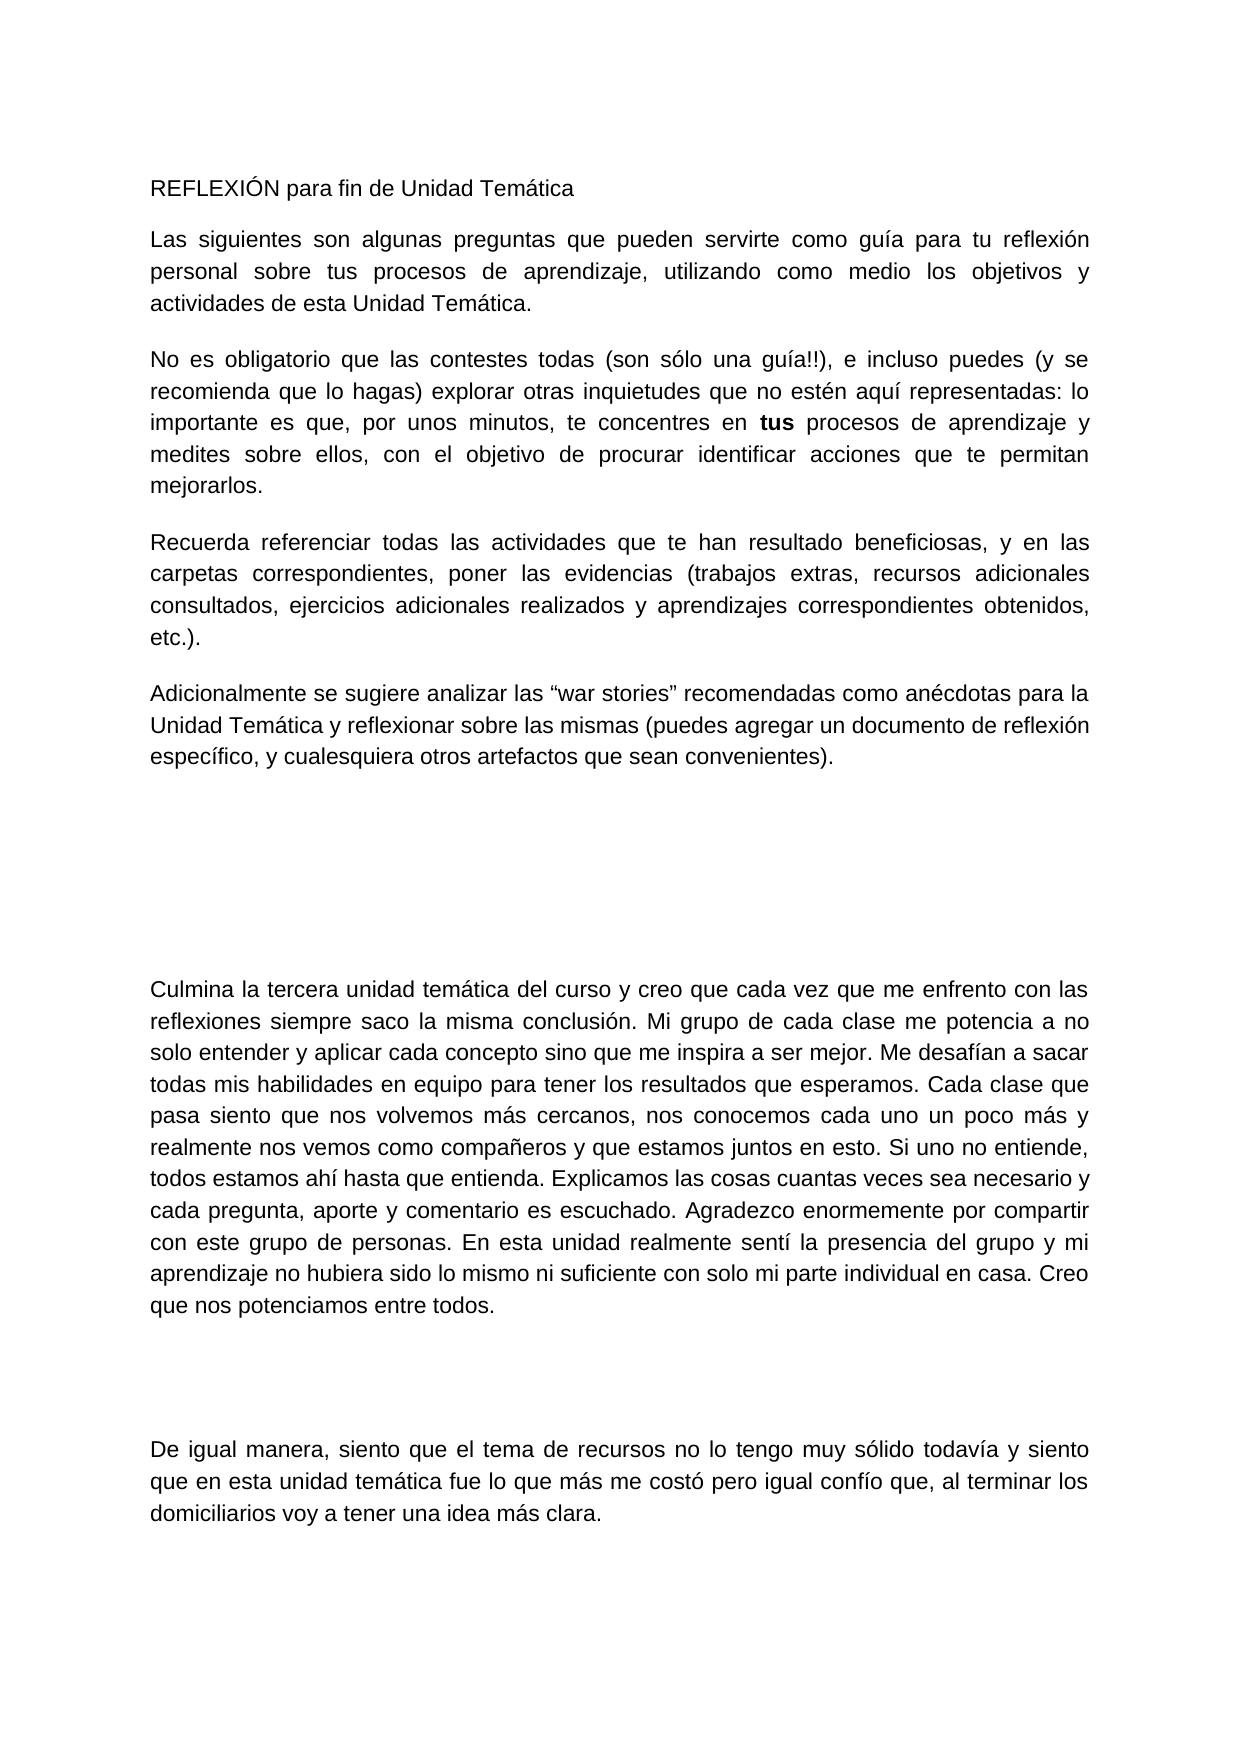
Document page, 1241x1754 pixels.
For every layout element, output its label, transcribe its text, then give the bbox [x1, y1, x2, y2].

text Las siguientes son algunas preguntas que pueden servirte como guía para tu reflexión personal sobre tus procesos de aprendizaje, utilizando como medio los objetivos y actividades de esta Unidad Temática. [150, 226, 1090, 316]
text Adicionalmente se sugiere analizar las “war stories” recomendadas como anécdotas para la Unidad Temática y reflexionar sobre las mismas (puedes agregar un documento de reflexión específico, y cualesquiera otros artefactos que sean convenientes). [150, 680, 1090, 769]
text REFLEXIÓN para fin de Unidad Temática [150, 175, 1090, 201]
text Recuerda referenciar todas las actividades que te han resultado beneficiosas, y en las carpetas correspondientes, poner las evidencias (trabajos extras, recursos adicionales consultados, ejercicios adicionales realizados y aprendizajes correspondientes obtenidos, etc.). [150, 529, 1090, 650]
text Culmina la tercera unidad temática del curso y creo que cada vez que me enfrento con las reflexiones siempre saco la misma conclusión. Mi grupo de cada clase me potencia a no solo entender y aplicar cada concepto sino que me inspira a ser mejor. Me desafían a sacar todas mis habilidades en equipo para tener los resultados que esperamos. Cada clase que pasa siento que nos volvemos más cercanos, nos conocemos cada uno un poco más y realmente nos vemos como compañeros y que estamos juntos en esto. Si uno no entiende, todos estamos ahí hasta que entienda. Explicamos las cosas cuantas veces sea necesario y cada pregunta, aporte y comentario es escuchado. Agradezco enormemente por compartir con este grupo de personas. En esta unidad realmente sentí la presencia del grupo y mi aprendizaje no hubiera sido lo mismo ni suficiente con solo mi parte individual en casa. Creo que nos potenciamos entre todos. [150, 976, 1090, 1318]
text De igual manera, siento que el tema de recursos no lo tengo muy sólido todavía y siento que en esta unidad temática fue lo que más me costó pero igual confío que, al terminar los domiciliarios voy a tener una idea más clara. [150, 1436, 1090, 1526]
text No es obligatorio que las contestes todas (son sólo una guía!!), e incluso puedes (y se recomienda que lo hagas) explorar otras inquietudes que no estén aquí representadas: lo importante es que, por unos minutos, te concentres en tus procesos de aprendizaje y medites sobre ellos, con el objetivo de procurar identificar acciones que te permitan mejorarlos. [150, 346, 1090, 499]
